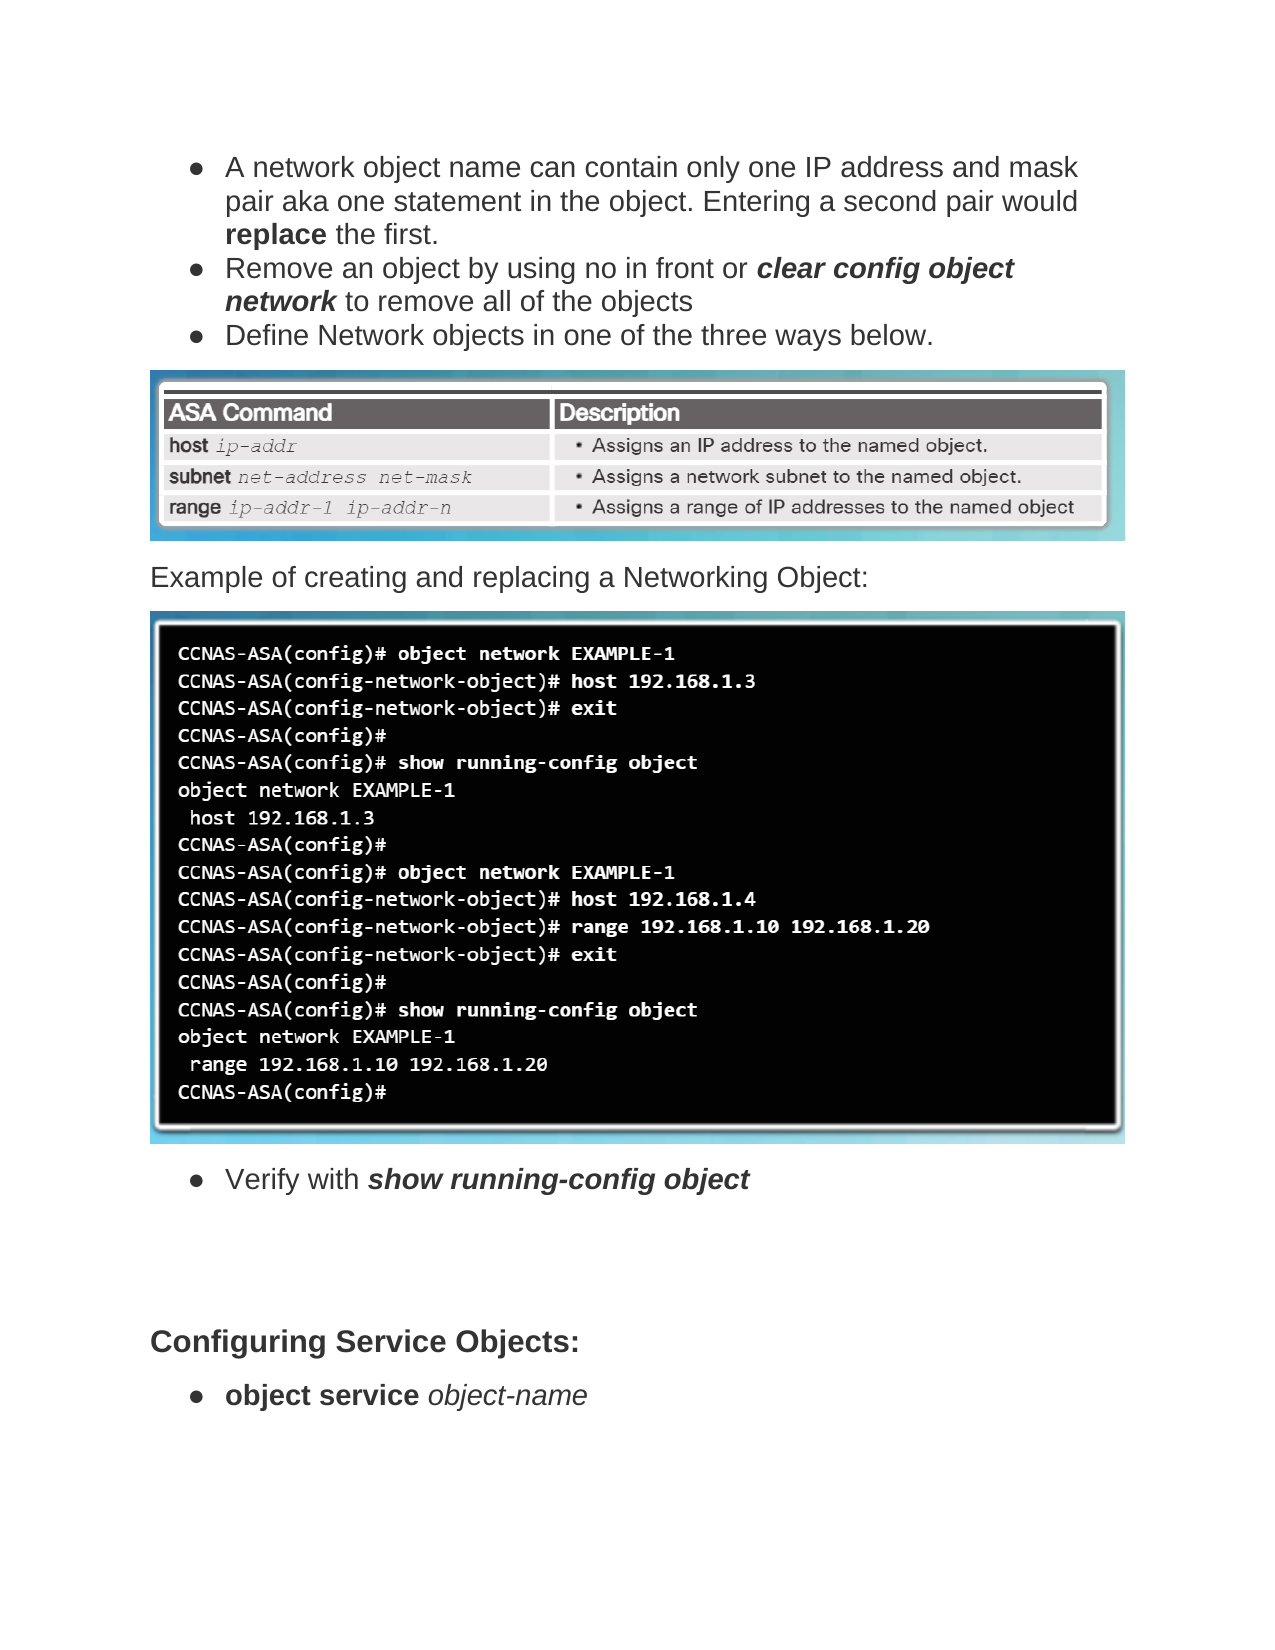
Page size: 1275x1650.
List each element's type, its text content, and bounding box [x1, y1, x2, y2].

list Define Network objects in one of the three ways below. [187, 318, 1125, 351]
text Configuring Service Objects: [150, 1323, 1125, 1359]
list Remove an object by using no in front or clear config object network to remove all of the objects [187, 251, 1125, 318]
list A network object name can contain only one IP address and mask pair aka one statement in the object. Entering a second pair would replace the first. [187, 150, 1125, 251]
list object service object-name [187, 1378, 1125, 1412]
list Verify with show running-config object [187, 1162, 1125, 1195]
picture [150, 370, 1125, 541]
picture [150, 611, 1125, 1144]
text Example of creating and replacing a Networking Object: [150, 559, 1125, 593]
